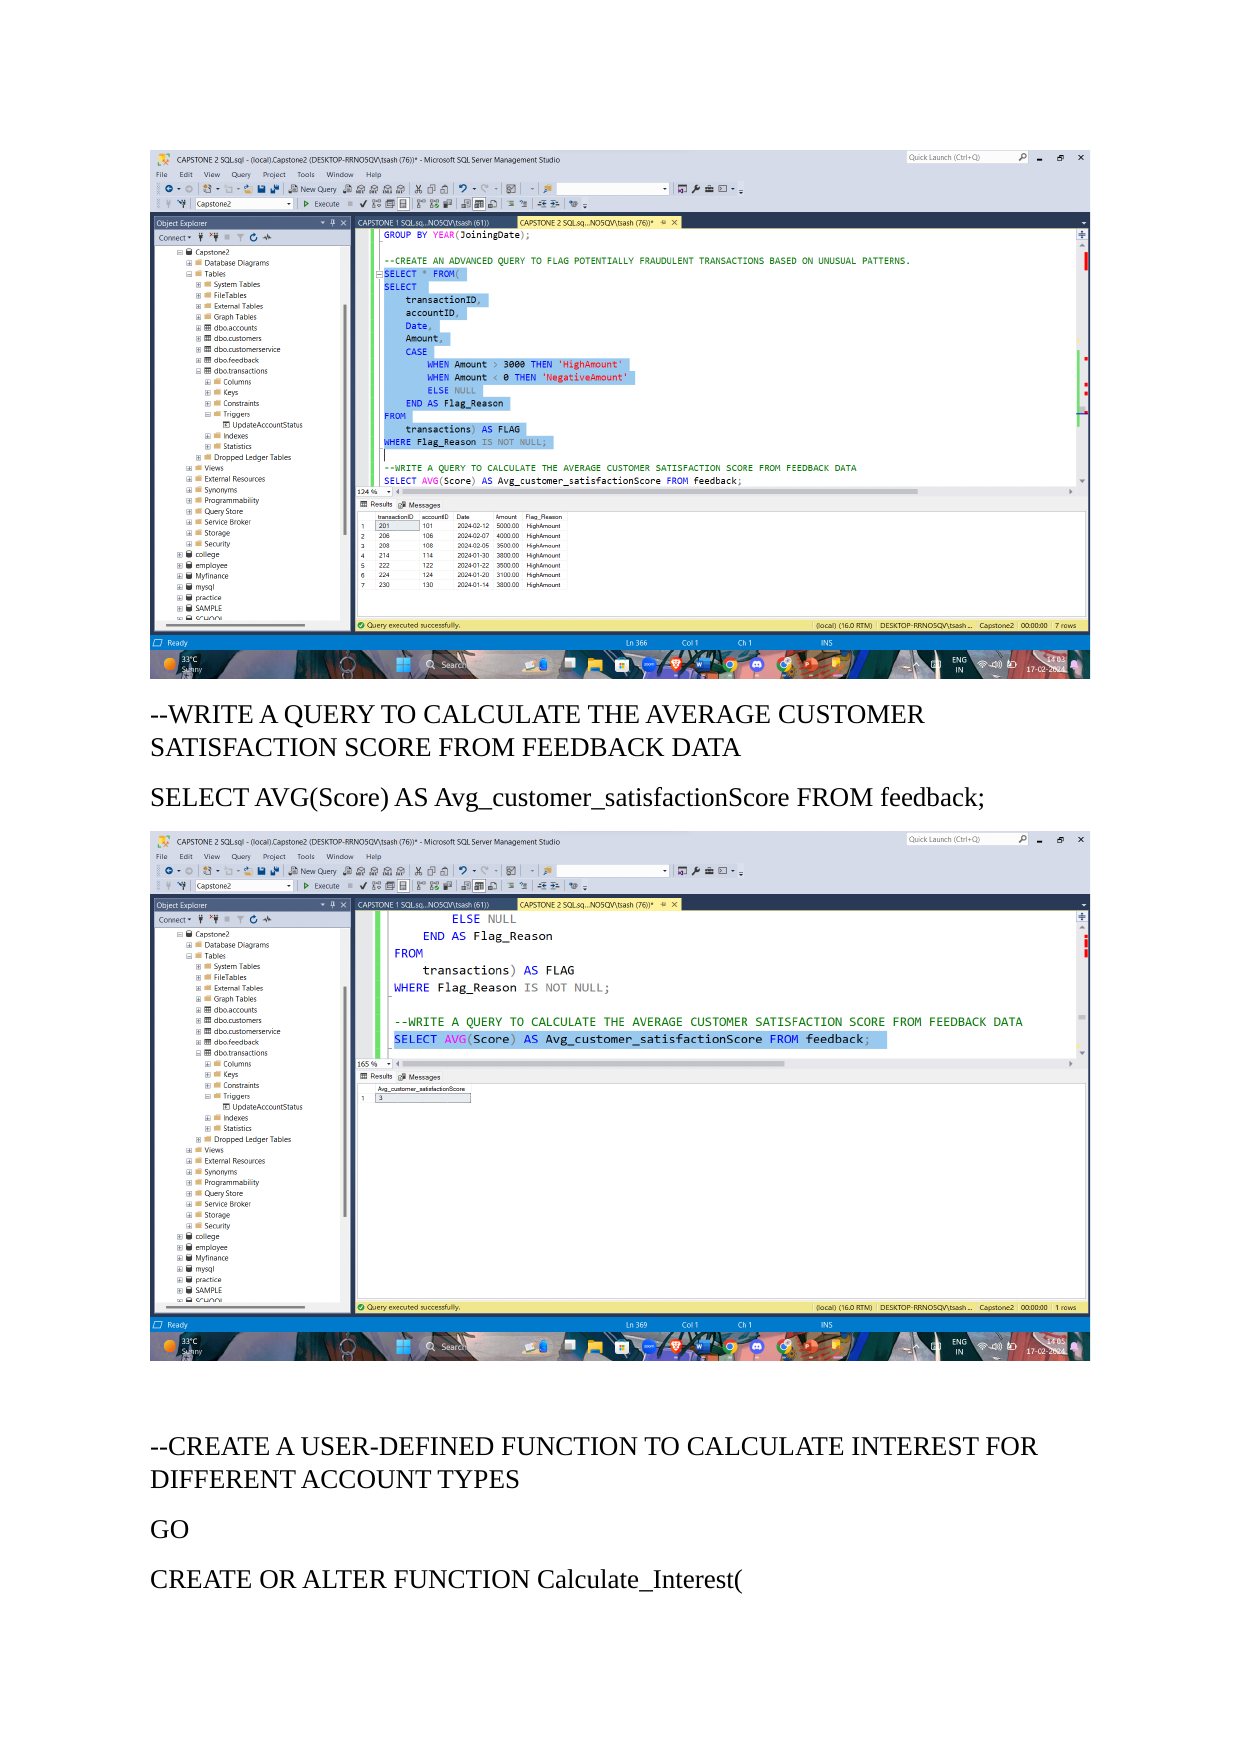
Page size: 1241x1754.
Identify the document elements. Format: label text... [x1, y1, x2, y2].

text SELECT AVG(Score) AS Avg_customer_satisfactionScore FROM feedback; [150, 781, 1090, 813]
text CREATE OR ALTER FUNCTION Calculate_Interest( [150, 1563, 1090, 1595]
text GO [150, 1513, 1090, 1544]
picture [150, 150, 1091, 679]
text --WRITE A QUERY TO CALCULATE THE AVERAGE CUSTOMER SATISFACTION SCORE FROM FEEDBACK DATA [150, 698, 1090, 762]
text --CREATE A USER-DEFINED FUNCTION TO CALCULATE INTEREST FOR DIFFERENT ACCOUNT TYPES [150, 1429, 1090, 1494]
picture [150, 831, 1091, 1361]
